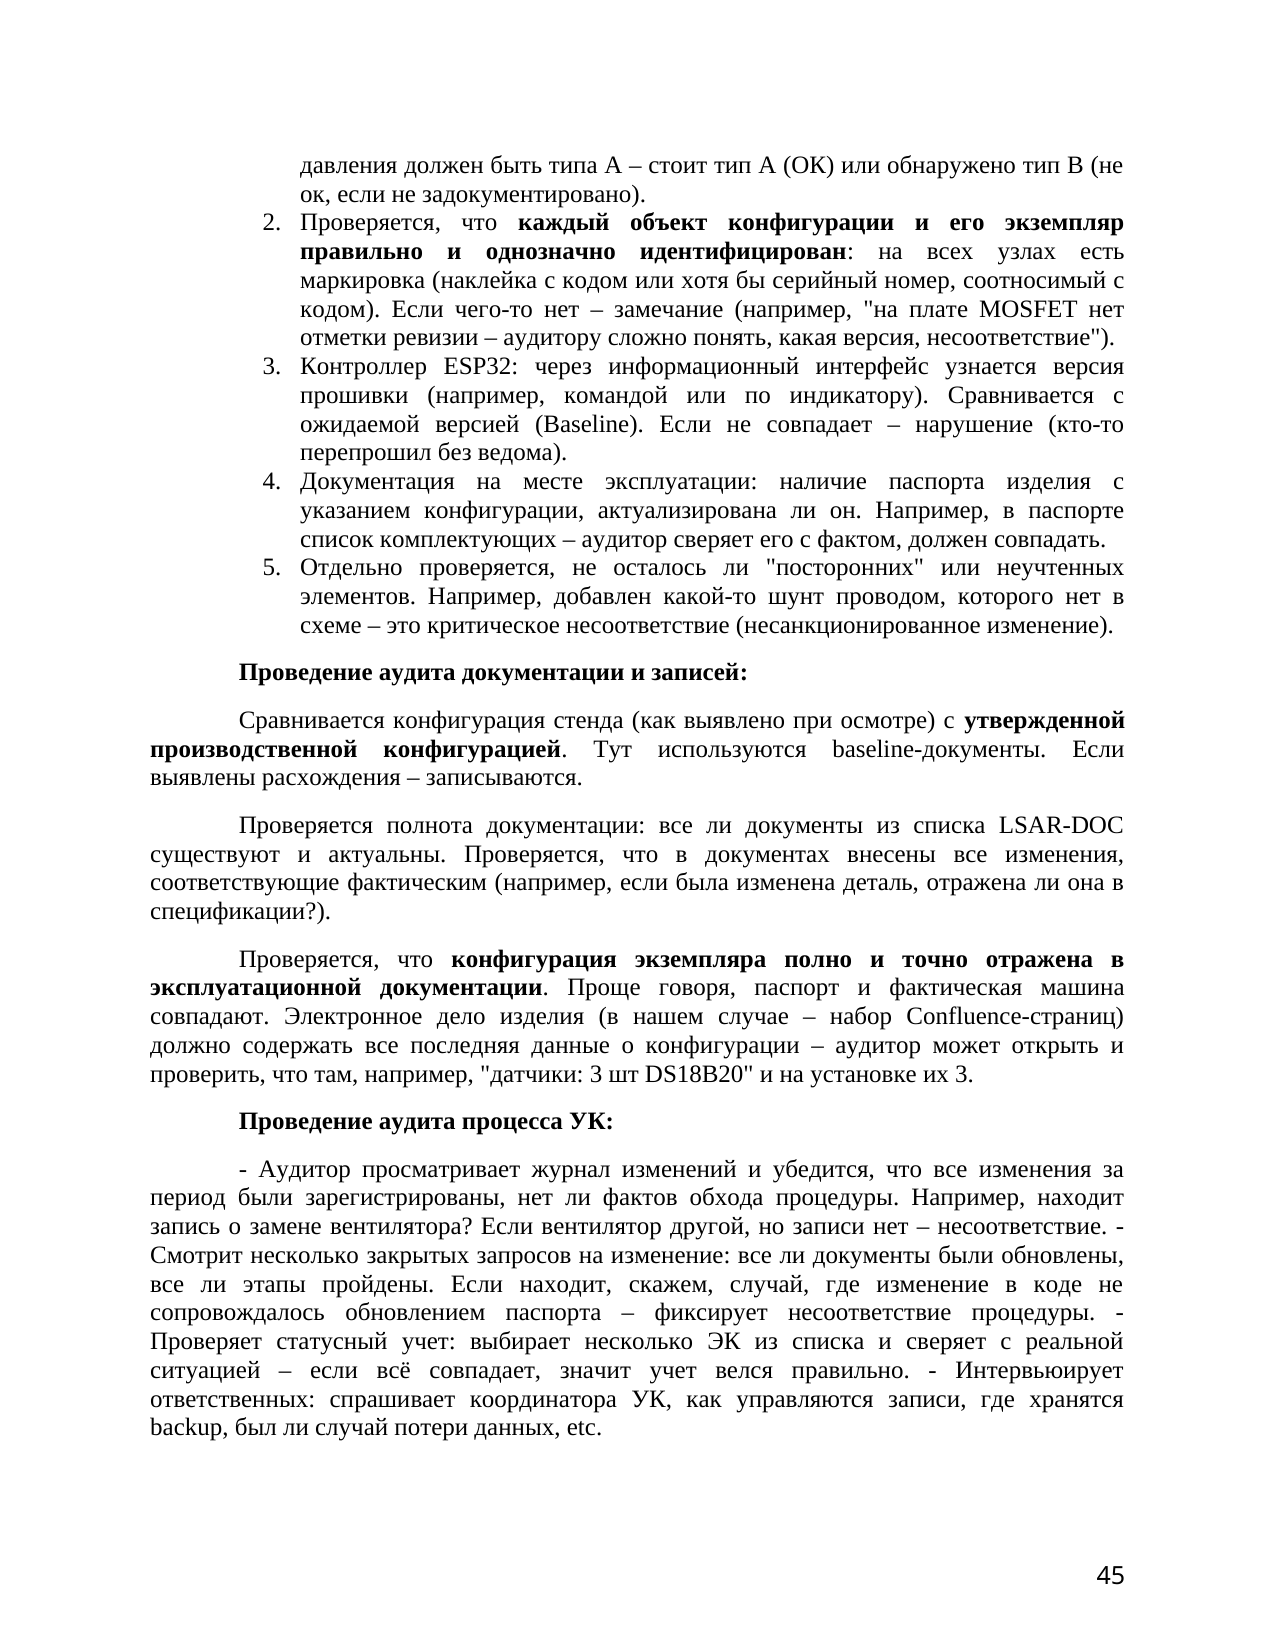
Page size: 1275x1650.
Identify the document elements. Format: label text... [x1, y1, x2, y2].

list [262, 150, 1125, 207]
list Контроллер ESP32: через информационный интерфейс узнается версия прошивки (например, командой или по индикатору). Сравнивается с ожидаемой версией (Baseline). Если не совпадает – нарушение (кто-то перепрошил без ведома). [262, 351, 1125, 466]
list Отдельно проверяется, не осталось ли "посторонних" или неучтенных элементов. Например, добавлен какой-то шунт проводом, которого нет в схеме – это критическое несоответствие (несанкционированное изменение). [262, 552, 1125, 639]
text - Аудитор просматривает журнал изменений и убедится, что все изменения за период были зарегистрированы, нет ли фактов обхода процедуры. Например, находит запись о замене вентилятора? Если вентилятор другой, но записи нет – несоответствие. - Смотрит несколько закрытых запросов на изменение: все ли документы были обновлены, все ли этапы пройдены. Если находит, скажем, случай, где изменение в коде не сопровождалось обновлением паспорта – фиксирует несоответствие процедуры. - Проверяет статусный учет: выбирает несколько ЭК из списка и сверяет с реальной ситуацией – если всё совпадает, значит учет велся правильно. - Интервьюирует ответственных: спрашивает координатора УК, как управляются записи, где хранятся backup, был ли случай потери данных, etc. [150, 1154, 1125, 1441]
text Проверяется, что конфигурация экземпляра полно и точно отражена в эксплуатационной документации. Проще говоря, паспорт и фактическая машина совпадают. Электронное дело изделия (в нашем случае – набор Confluence-страниц) должно содержать все последняя данные о конфигурации – аудитор может открыть и проверить, что там, например, "датчики: 3 шт DS18B20" и на установке их 3. [150, 944, 1125, 1087]
text Проведение аудита документации и записей: [150, 657, 1125, 686]
text Сравнивается конфигурация стенда (как выявлено при осмотре) с утвержденной производственной конфигурацией. Тут используются baseline-документы. Если выявлены расхождения – записываются. [150, 705, 1125, 791]
text Проведение аудита процесса УК: [150, 1106, 1125, 1135]
list Проверяется, что каждый объект конфигурации и его экземпляр правильно и однозначно идентифицирован: на всех узлах есть маркировка (наклейка с кодом или хотя бы серийный номер, соотносимый с кодом). Если чего-то нет – замечание (например, "на плате MOSFET нет отметки ревизии – аудитору сложно понять, какая версия, несоответствие"). [262, 207, 1125, 351]
list Документация на месте эксплуатации: наличие паспорта изделия с указанием конфигурации, актуализирована ли он. Например, в паспорте список комплектующих – аудитор сверяет его с фактом, должен совпадать. [262, 466, 1125, 552]
text Проверяется полнота документации: все ли документы из списка LSAR-DOC существуют и актуальны. Проверяется, что в документах внесены все изменения, соответствующие фактическим (например, если была изменена деталь, отражена ли она в спецификации?). [150, 810, 1125, 925]
